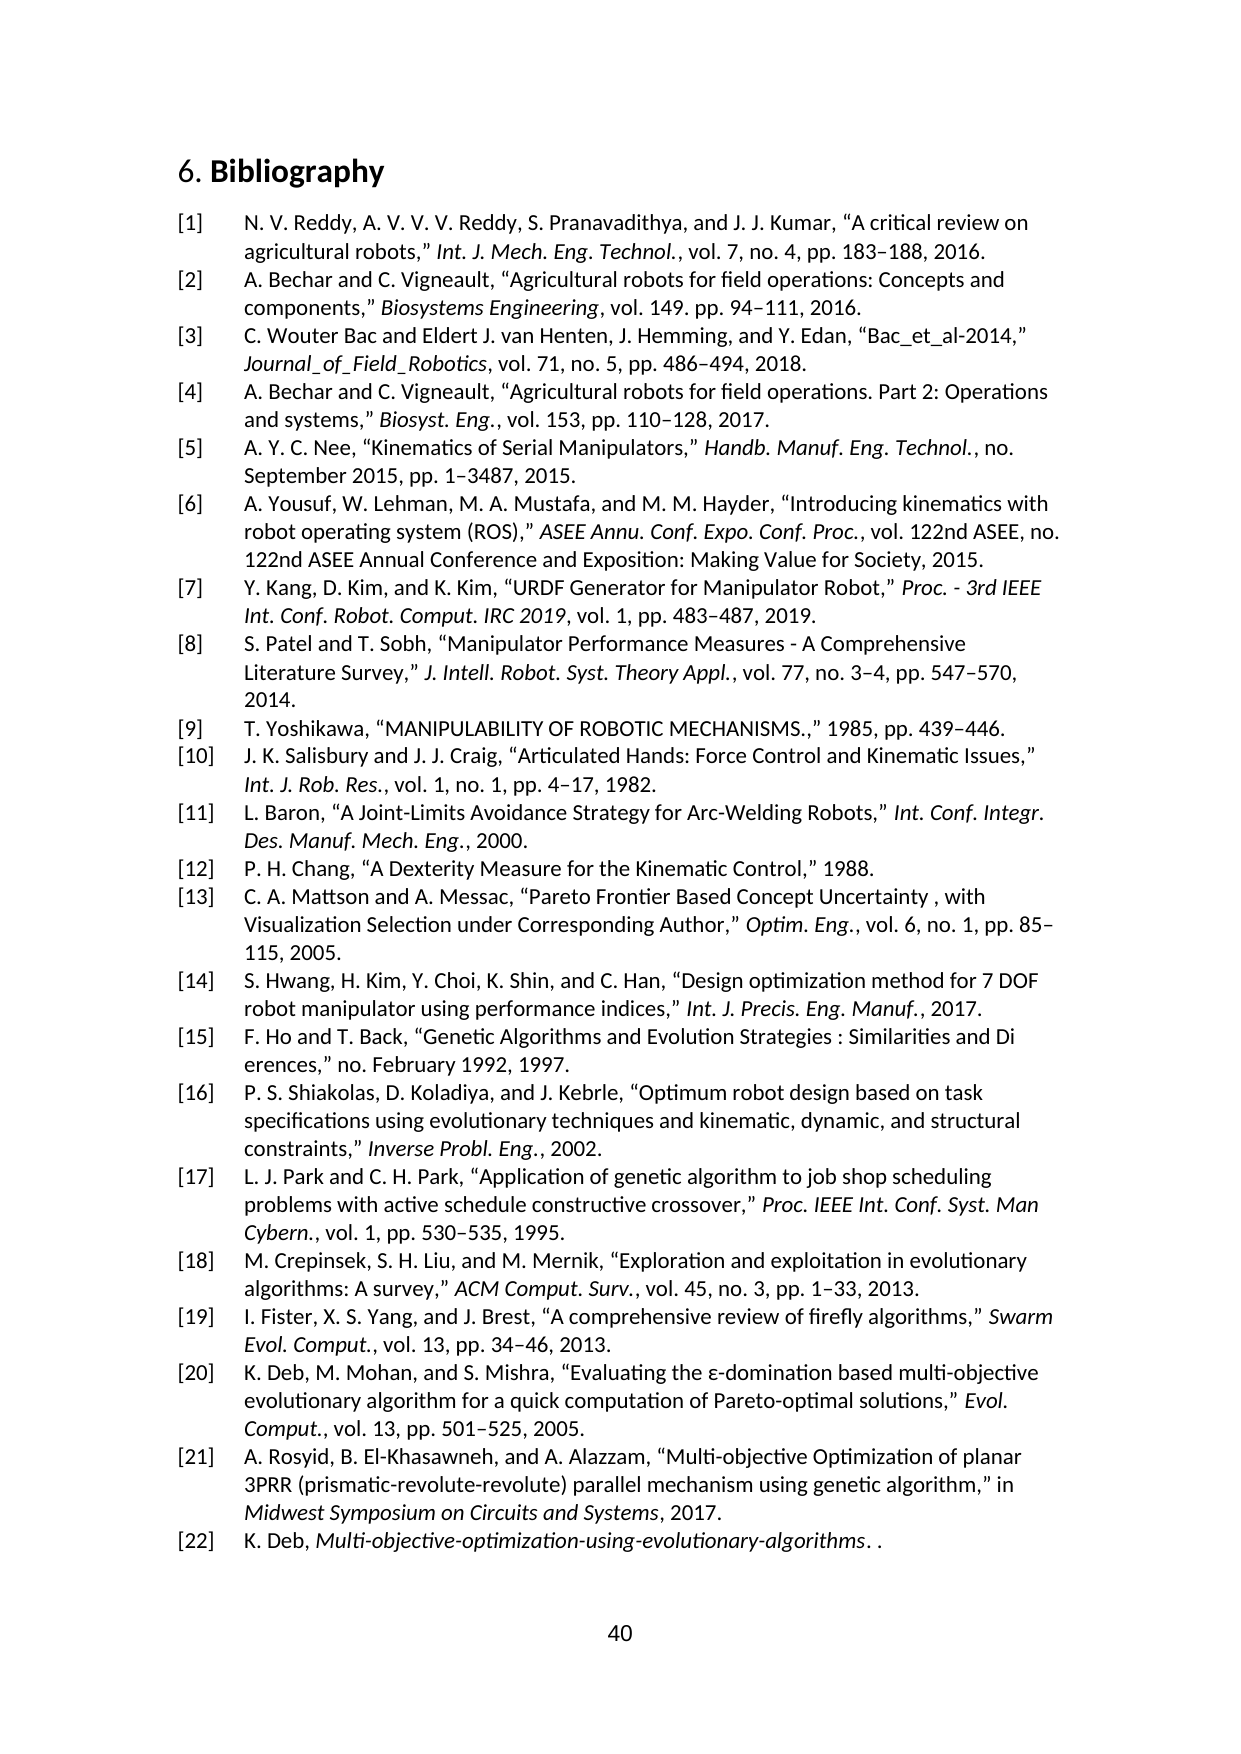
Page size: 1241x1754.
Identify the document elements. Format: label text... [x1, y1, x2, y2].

text [20] K. Deb, M. Mohan, and S. Mishra, “Evaluating the ε-domination based multi-objective evolutionary algorithm for a quick computation of Pareto-optimal solutions,” Evol. Comput., vol. 13, pp. 501–525, 2005. [177, 1358, 1063, 1442]
text [3] C. Wouter Bac and Eldert J. van Henten, J. Hemming, and Y. Edan, “Bac_et_al-2014,” Journal_of_Field_Robotics, vol. 71, no. 5, pp. 486–494, 2018. [177, 321, 1063, 377]
text [7] Y. Kang, D. Kim, and K. Kim, “URDF Generator for Manipulator Robot,” Proc. - 3rd IEEE Int. Conf. Robot. Comput. IRC 2019, vol. 1, pp. 483–487, 2019. [177, 573, 1063, 629]
text [12] P. H. Chang, “A Dexterity Measure for the Kinematic Control,” 1988. [177, 854, 1063, 882]
text [19] I. Fister, X. S. Yang, and J. Brest, “A comprehensive review of firefly algorithms,” Swarm Evol. Comput., vol. 13, pp. 34–46, 2013. [177, 1302, 1063, 1358]
text [15] F. Ho and T. Back, “Genetic Algorithms and Evolution Strategies : Similarities and Di erences,” no. February 1992, 1997. [177, 1022, 1063, 1078]
text [16] P. S. Shiakolas, D. Koladiya, and J. Kebrle, “Optimum robot design based on task specifications using evolutionary techniques and kinematic, dynamic, and structural constraints,” Inverse Probl. Eng., 2002. [177, 1078, 1063, 1162]
text [21] A. Rosyid, B. El-Khasawneh, and A. Alazzam, “Multi-objective Optimization of planar 3PRR (prismatic-revolute-revolute) parallel mechanism using genetic algorithm,” in Midwest Symposium on Circuits and Systems, 2017. [177, 1442, 1063, 1526]
text [1] N. V. Reddy, A. V. V. V. Reddy, S. Pranavadithya, and J. J. Kumar, “A critical review on agricultural robots,” Int. J. Mech. Eng. Technol., vol. 7, no. 4, pp. 183–188, 2016. [177, 203, 1063, 265]
subtitle Bibliography [177, 150, 1063, 191]
text [9] T. Yoshikawa, “MANIPULABILITY OF ROBOTIC MECHANISMS.,” 1985, pp. 439–446. [177, 714, 1063, 742]
text [4] A. Bechar and C. Vigneault, “Agricultural robots for field operations. Part 2: Operations and systems,” Biosyst. Eng., vol. 153, pp. 110–128, 2017. [177, 377, 1063, 433]
text [13] C. A. Mattson and A. Messac, “Pareto Frontier Based Concept Uncertainty , with Visualization Selection under Corresponding Author,” Optim. Eng., vol. 6, no. 1, pp. 85–115, 2005. [177, 882, 1063, 966]
text [11] L. Baron, “A Joint-Limits Avoidance Strategy for Arc-Welding Robots,” Int. Conf. Integr. Des. Manuf. Mech. Eng., 2000. [177, 798, 1063, 854]
text [14] S. Hwang, H. Kim, Y. Choi, K. Shin, and C. Han, “Design optimization method for 7 DOF robot manipulator using performance indices,” Int. J. Precis. Eng. Manuf., 2017. [177, 966, 1063, 1022]
text [17] L. J. Park and C. H. Park, “Application of genetic algorithm to job shop scheduling problems with active schedule constructive crossover,” Proc. IEEE Int. Conf. Syst. Man Cybern., vol. 1, pp. 530–535, 1995. [177, 1162, 1063, 1246]
text [6] A. Yousuf, W. Lehman, M. A. Mustafa, and M. M. Hayder, “Introducing kinematics with robot operating system (ROS),” ASEE Annu. Conf. Expo. Conf. Proc., vol. 122nd ASEE, no. 122nd ASEE Annual Conference and Exposition: Making Value for Society, 2015. [177, 489, 1063, 573]
text [10] J. K. Salisbury and J. J. Craig, “Articulated Hands: Force Control and Kinematic Issues,” Int. J. Rob. Res., vol. 1, no. 1, pp. 4–17, 1982. [177, 742, 1063, 798]
text [8] S. Patel and T. Sobh, “Manipulator Performance Measures - A Comprehensive Literature Survey,” J. Intell. Robot. Syst. Theory Appl., vol. 77, no. 3–4, pp. 547–570, 2014. [177, 629, 1063, 714]
text [5] A. Y. C. Nee, “Kinematics of Serial Manipulators,” Handb. Manuf. Eng. Technol., no. September 2015, pp. 1–3487, 2015. [177, 433, 1063, 489]
text [18] M. Crepinsek, S. H. Liu, and M. Mernik, “Exploration and exploitation in evolutionary algorithms: A survey,” ACM Comput. Surv., vol. 45, no. 3, pp. 1–33, 2013. [177, 1246, 1063, 1302]
text [22] K. Deb, Multi-objective-optimization-using-evolutionary-algorithms. . [177, 1526, 1063, 1554]
text [2] A. Bechar and C. Vigneault, “Agricultural robots for field operations: Concepts and components,” Biosystems Engineering, vol. 149. pp. 94–111, 2016. [177, 265, 1063, 321]
